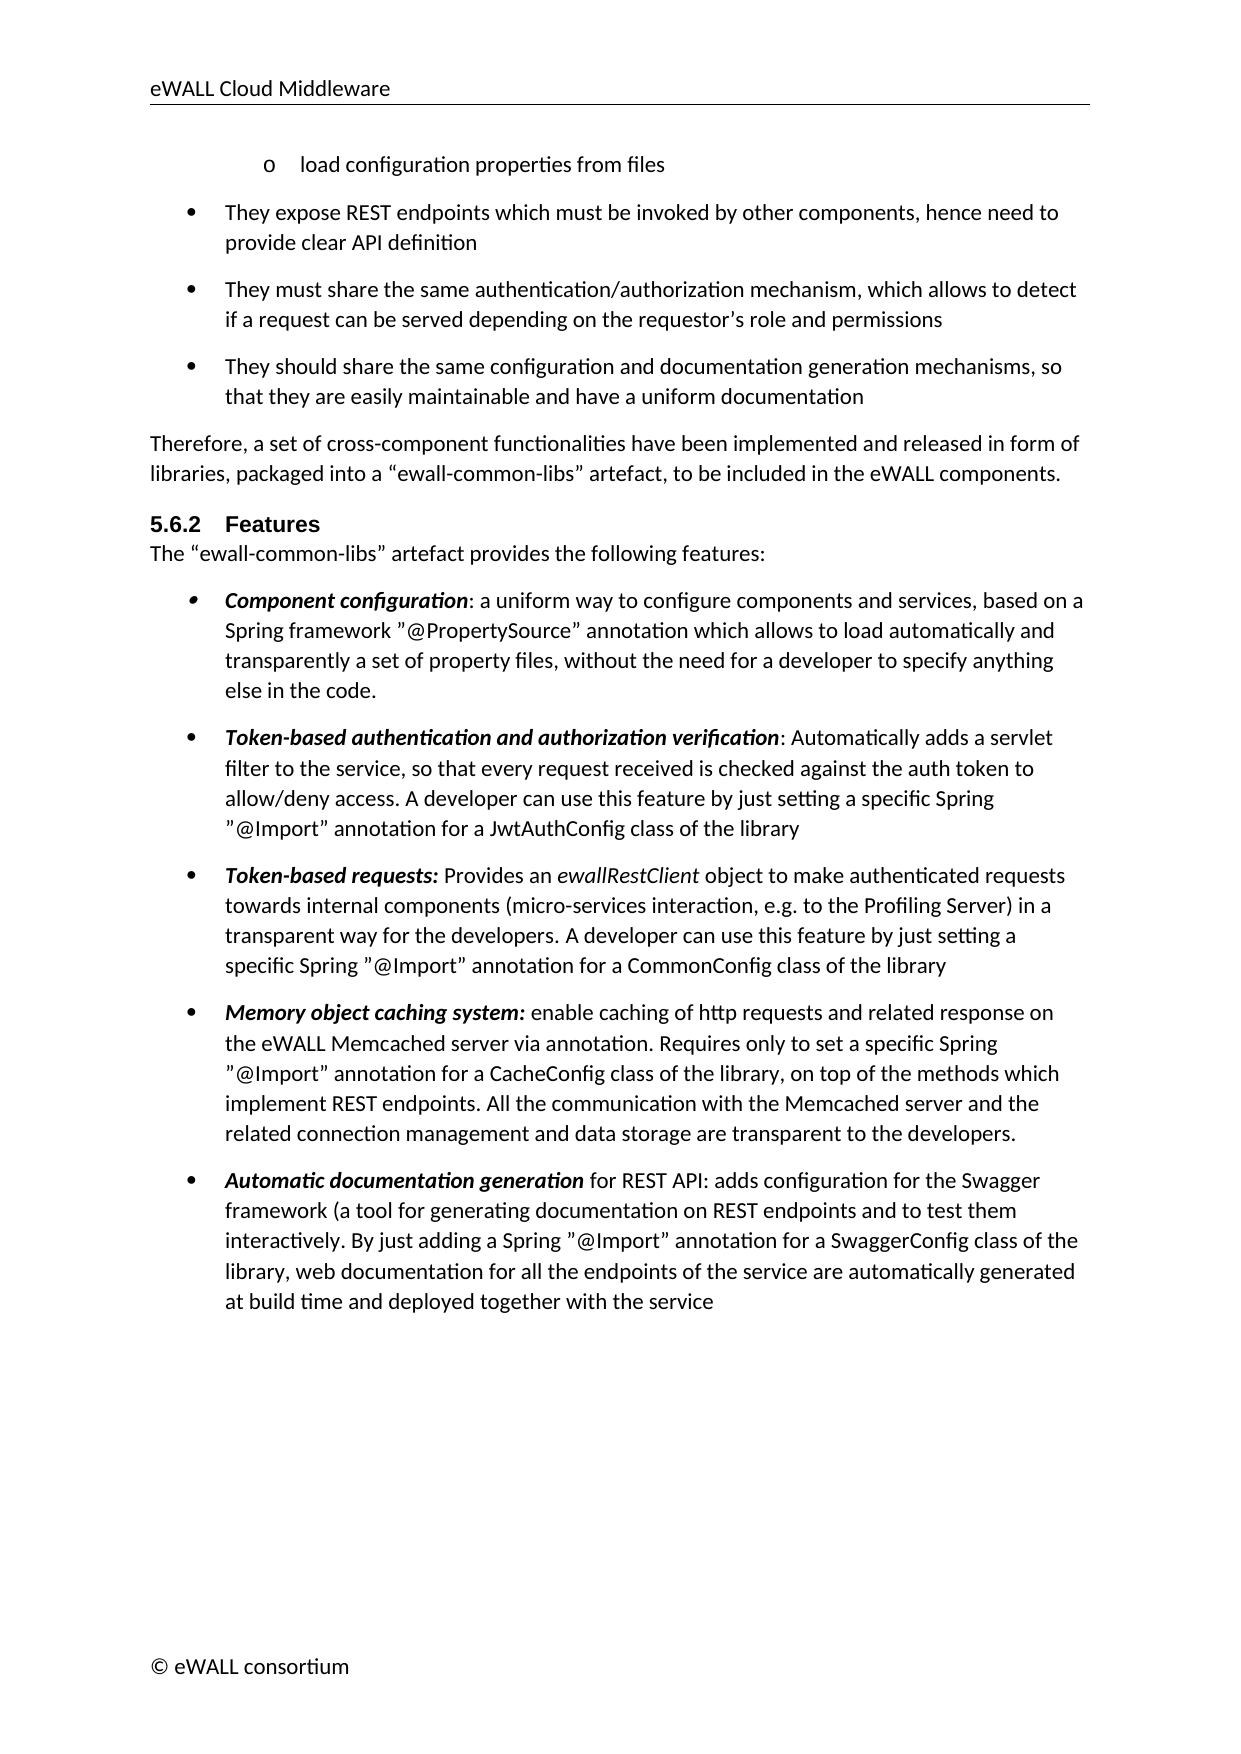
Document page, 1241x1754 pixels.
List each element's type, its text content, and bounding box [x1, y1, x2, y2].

text The “ewall-common-libs” artefact provides the following features: [150, 539, 1090, 567]
list Token-based authentication and authorization verification: Automatically adds a servlet filter to the service, so that every request received is checked against the auth token to allow/deny access. A developer can use this feature by just setting a specific Spring ”@Import” annotation for a JwtAuthConfig class of the library [187, 723, 1090, 842]
list They expose REST endpoints which must be invoked by other components, hence need to provide clear API definition [187, 198, 1090, 256]
list Token-based requests: Provides an ewallRestClient object to make authenticated requests towards internal components (micro-services interaction, e.g. to the Profiling Server) in a transparent way for the developers. A developer can use this feature by just setting a specific Spring ”@Import” annotation for a CommonConfig class of the library [187, 861, 1090, 979]
list Automatic documentation generation for REST API: adds configuration for the Swagger framework (a tool for generating documentation on REST endpoints and to test them interactively. By just adding a Spring ”@Import” annotation for a SwaggerConfig class of the library, web documentation for all the endpoints of the service are automatically generated at build time and deployed together with the service [187, 1166, 1090, 1315]
list They should share the same configuration and documentation generation mechanisms, so that they are easily maintainable and have a uniform documentation [187, 352, 1090, 411]
list Component configuration: a uniform way to configure components and services, based on a Spring framework ”@PropertySource” annotation which allows to load automatically and transparently a set of property files, without the need for a developer to specify anything else in the code. [187, 586, 1090, 704]
list load configuration properties from files [262, 150, 1090, 179]
list Memory object caching system: enable caching of http requests and related response on the eWALL Memcached server via annotation. Requires only to set a specific Spring ”@Import” annotation for a CacheConfig class of the library, on top of the methods which implement REST endpoints. All the communication with the Memcached server and the related connection management and data storage are transparent to the developers. [187, 998, 1090, 1147]
text Therefore, a set of cross-component functionalities have been implemented and released in form of libraries, packaged into a “ewall-common-libs” artefact, to be included in the eWALL components. [150, 429, 1090, 488]
subtitle Features [150, 511, 1090, 537]
list They must share the same authentication/authorization mechanism, which allows to detect if a request can be served depending on the requestor’s role and permissions [187, 275, 1090, 333]
